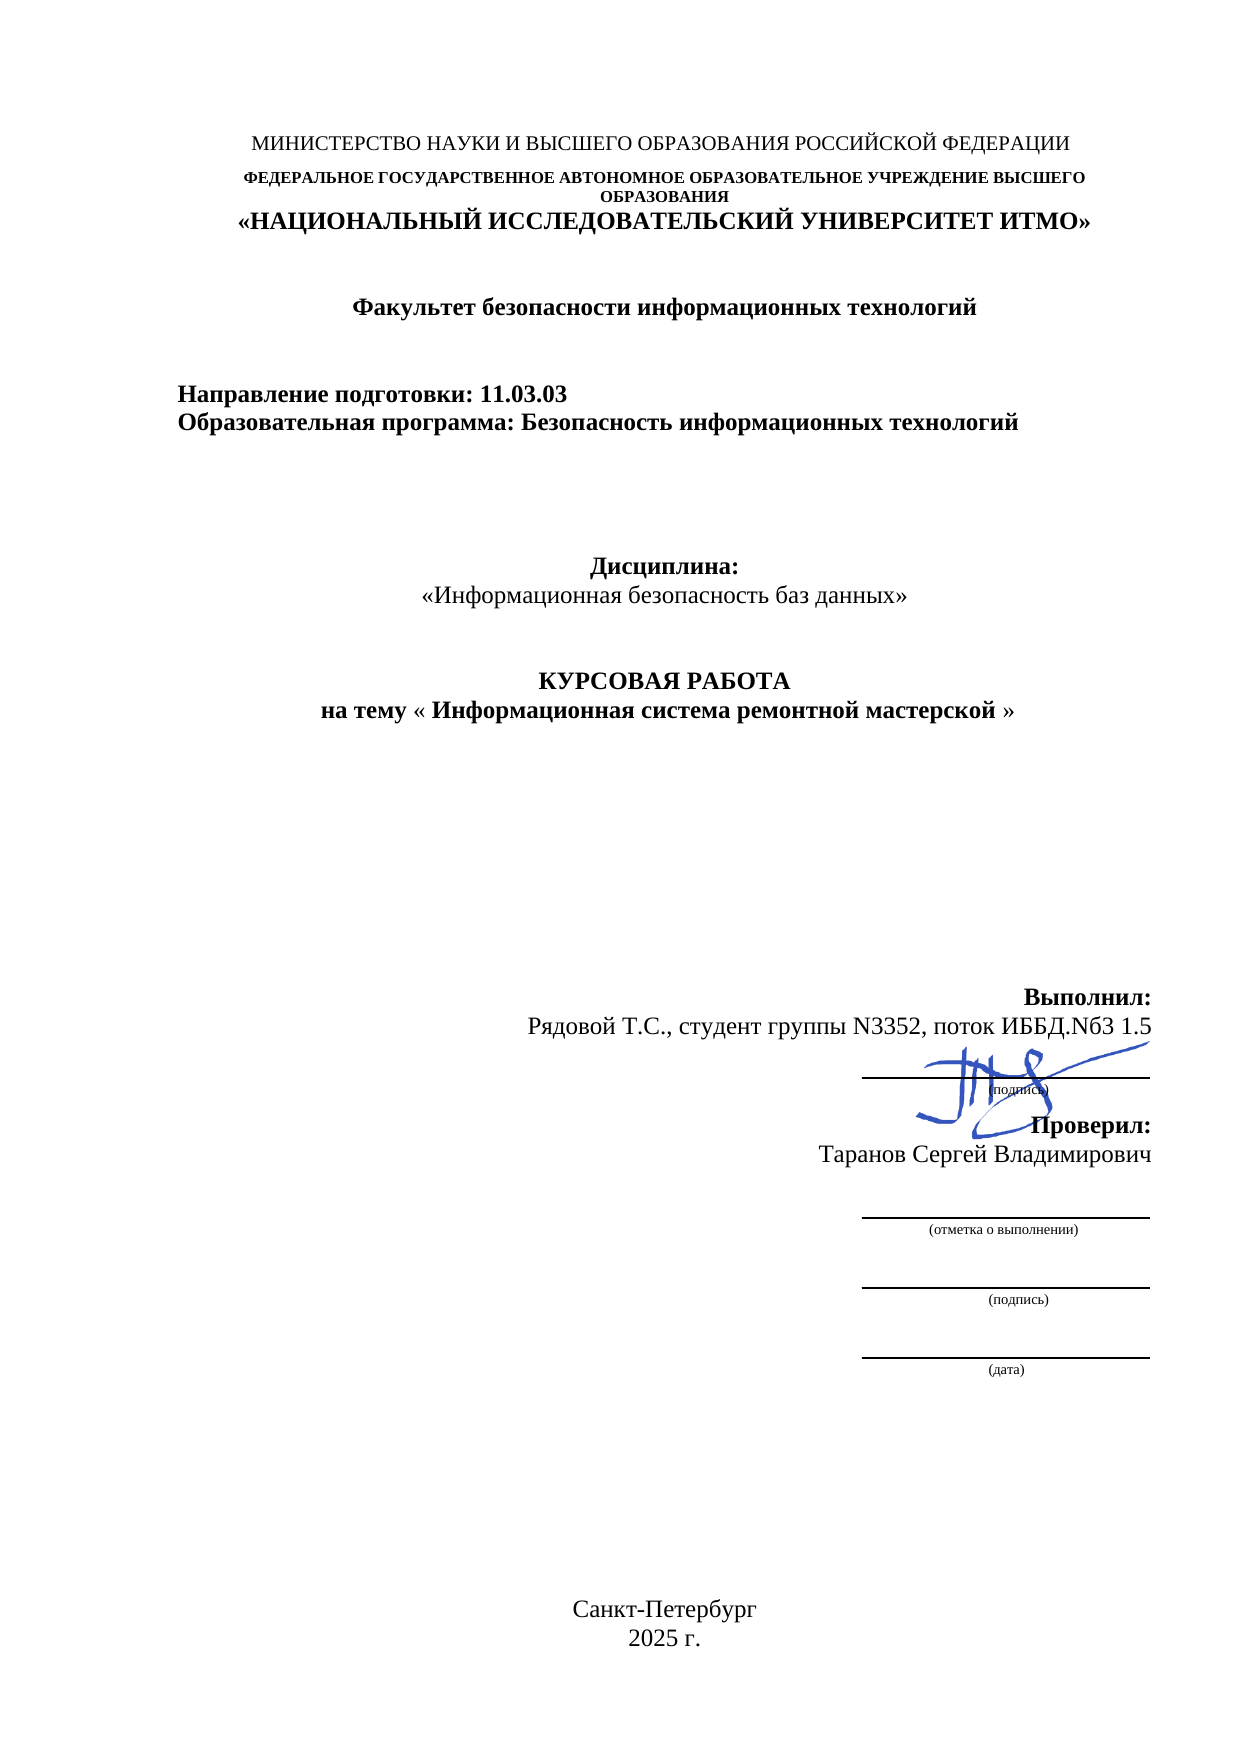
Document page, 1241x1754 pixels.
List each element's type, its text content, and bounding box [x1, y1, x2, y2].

text (подпись) [914, 1081, 1152, 1110]
text Рядовой Т.С., студент группы N3352, поток ИББД.Nб3 1.5 [177, 1011, 1152, 1040]
text (отметка о выполнении) [914, 1221, 1152, 1250]
text ФЕДЕРАЛЬНОЕ ГОСУДАРСТВЕННОЕ АВТОНОМНОЕ ОБРАЗОВАТЕЛЬНОЕ УЧРЕЖДЕНИЕ ВЫСШЕГО ОБРАЗОВАНИЯ [177, 168, 1152, 206]
text Выполнил: [251, 982, 1152, 1011]
text на тему « Информационная система ремонтной мастерской » [177, 695, 1152, 724]
text (дата) [914, 1361, 1152, 1390]
text Направление подготовки: 11.03.03 [177, 379, 1152, 407]
text КУРСОВАЯ РАБОТА [177, 666, 1152, 695]
text МИНИСТЕРСТВО НАУКИ И ВЫСШЕГО ОБРАЗОВАНИЯ РОССИЙСКОЙ ФЕДЕРАЦИИ [177, 131, 1152, 155]
text _______________________ [177, 1192, 1152, 1221]
text Дисциплина: [177, 551, 1152, 580]
text «Информационная безопасность баз данных» [177, 580, 1152, 609]
picture [908, 1081, 914, 1110]
text «НАЦИОНАЛЬНЫЙ ИССЛЕДОВАТЕЛЬСКИЙ УНИВЕРСИТЕТ ИТМО» [177, 206, 1152, 235]
text Таранов Сергей Владимирович [177, 1139, 1152, 1167]
text _______________________ [177, 1052, 1152, 1081]
text (подпись) [914, 1291, 1152, 1320]
text Образовательная программа: Безопасность информационных технологий [177, 407, 1152, 436]
picture [908, 1040, 1152, 1052]
text Проверил: [177, 1110, 1152, 1139]
text _______________________ [177, 1262, 1152, 1291]
text _______________________ [177, 1332, 1152, 1361]
text Факультет безопасности информационных технологий [177, 292, 1152, 321]
